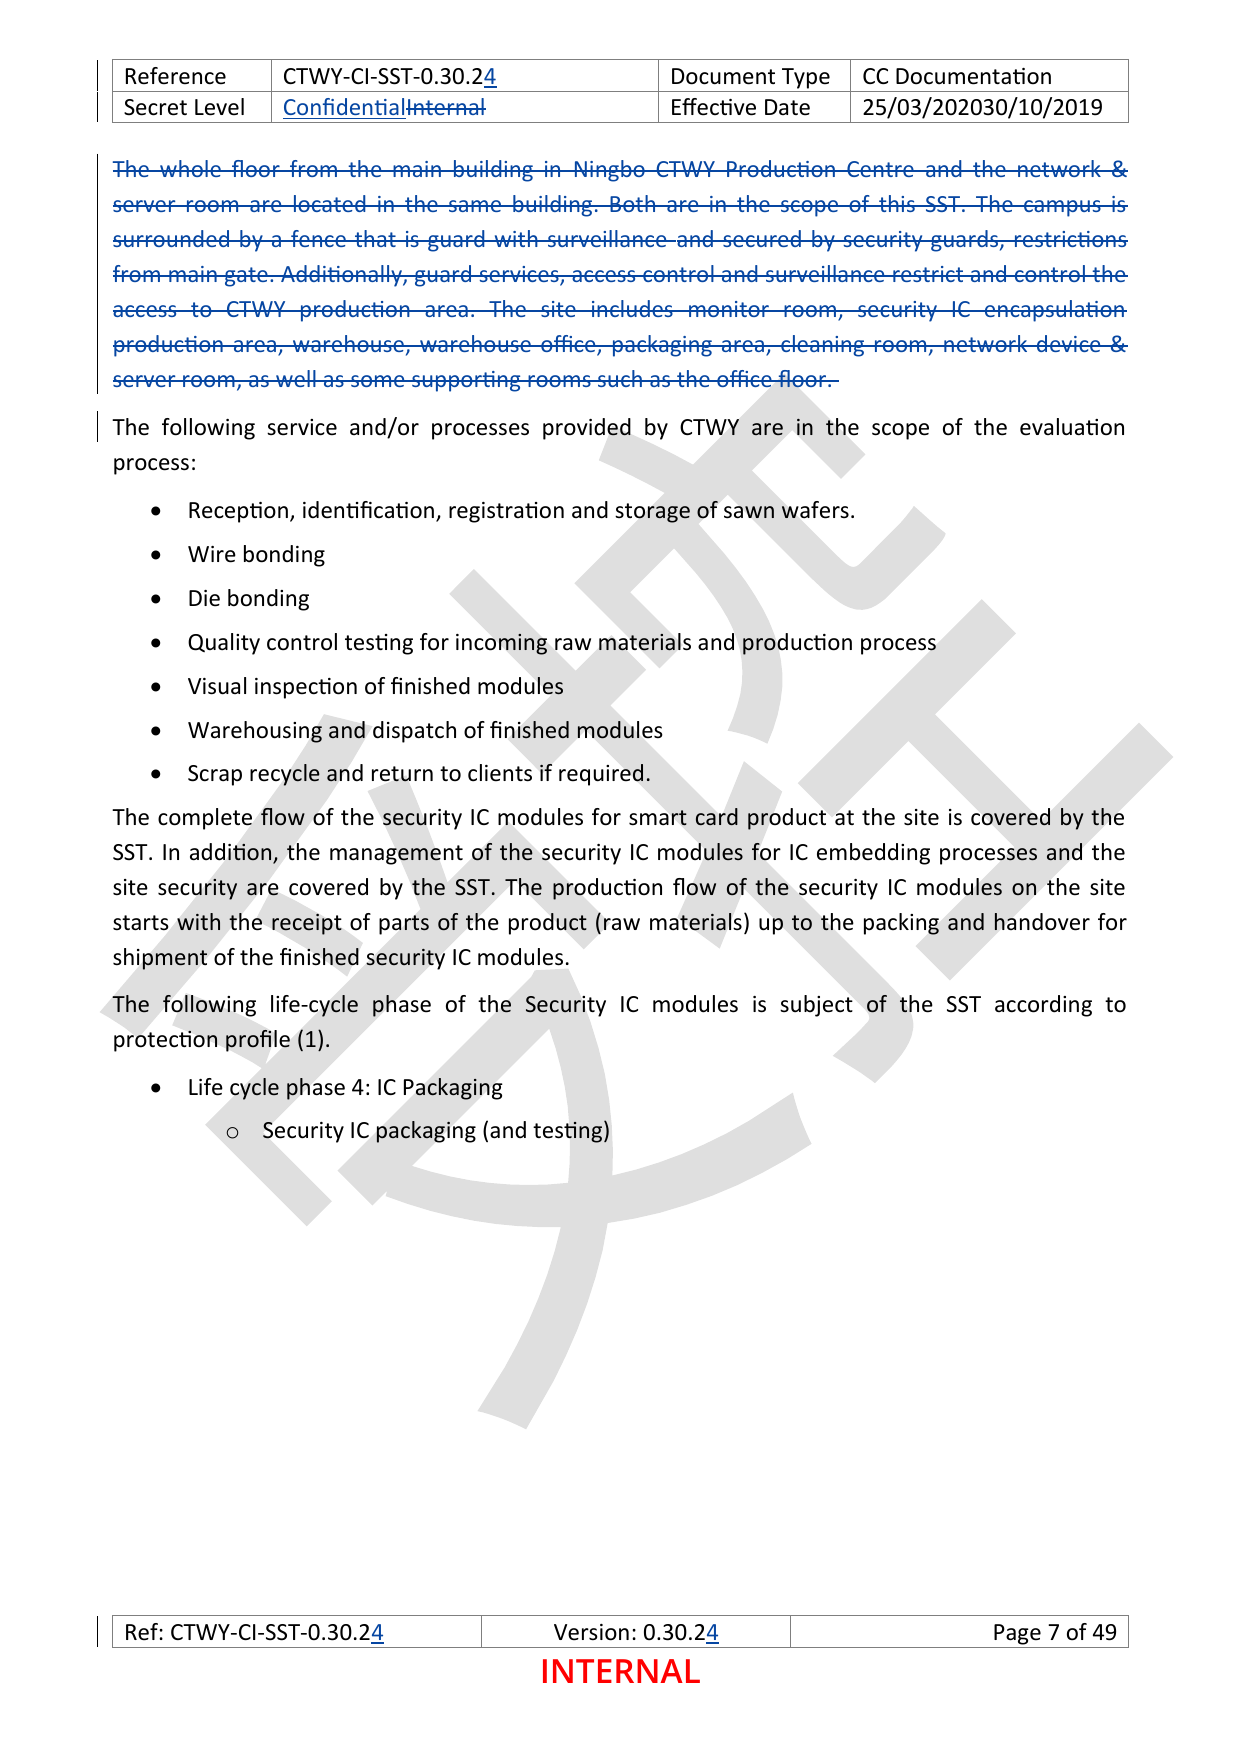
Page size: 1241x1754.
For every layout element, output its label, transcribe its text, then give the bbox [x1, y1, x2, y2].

list Scrap recycle and return to clients if required. [150, 757, 1128, 788]
list Visual inspection of finished modules [150, 669, 1128, 700]
text The following service and/or processes provided by CTWY are in the scope of the evaluation process: [112, 411, 1128, 477]
list Wire bonding [150, 537, 1128, 569]
list Reception, identification, registration and storage of sawn wafers. [150, 494, 1128, 525]
text The following life-cycle phase of the Security IC modules is subject of the SST according to protection profile . [112, 988, 1128, 1054]
list Die bonding [150, 581, 1128, 613]
text The complete flow of the security IC modules for smart card product at the site is covered by the SST. In addition, the management of the security IC modules for IC embedding processes and the site security are covered by the SST. The production flow of the security IC modules on the site starts with the receipt of parts of the product (raw materials) up to the packing and handover for shipment of the finished security IC modules. [112, 801, 1128, 971]
list Life cycle phase 4: IC Packaging [150, 1071, 1128, 1102]
list Quality control testing for incoming raw materials and production process [150, 625, 1128, 657]
list Warehousing and dispatch of finished modules [150, 713, 1128, 744]
list Security IC packaging (and testing) [225, 1114, 1128, 1146]
